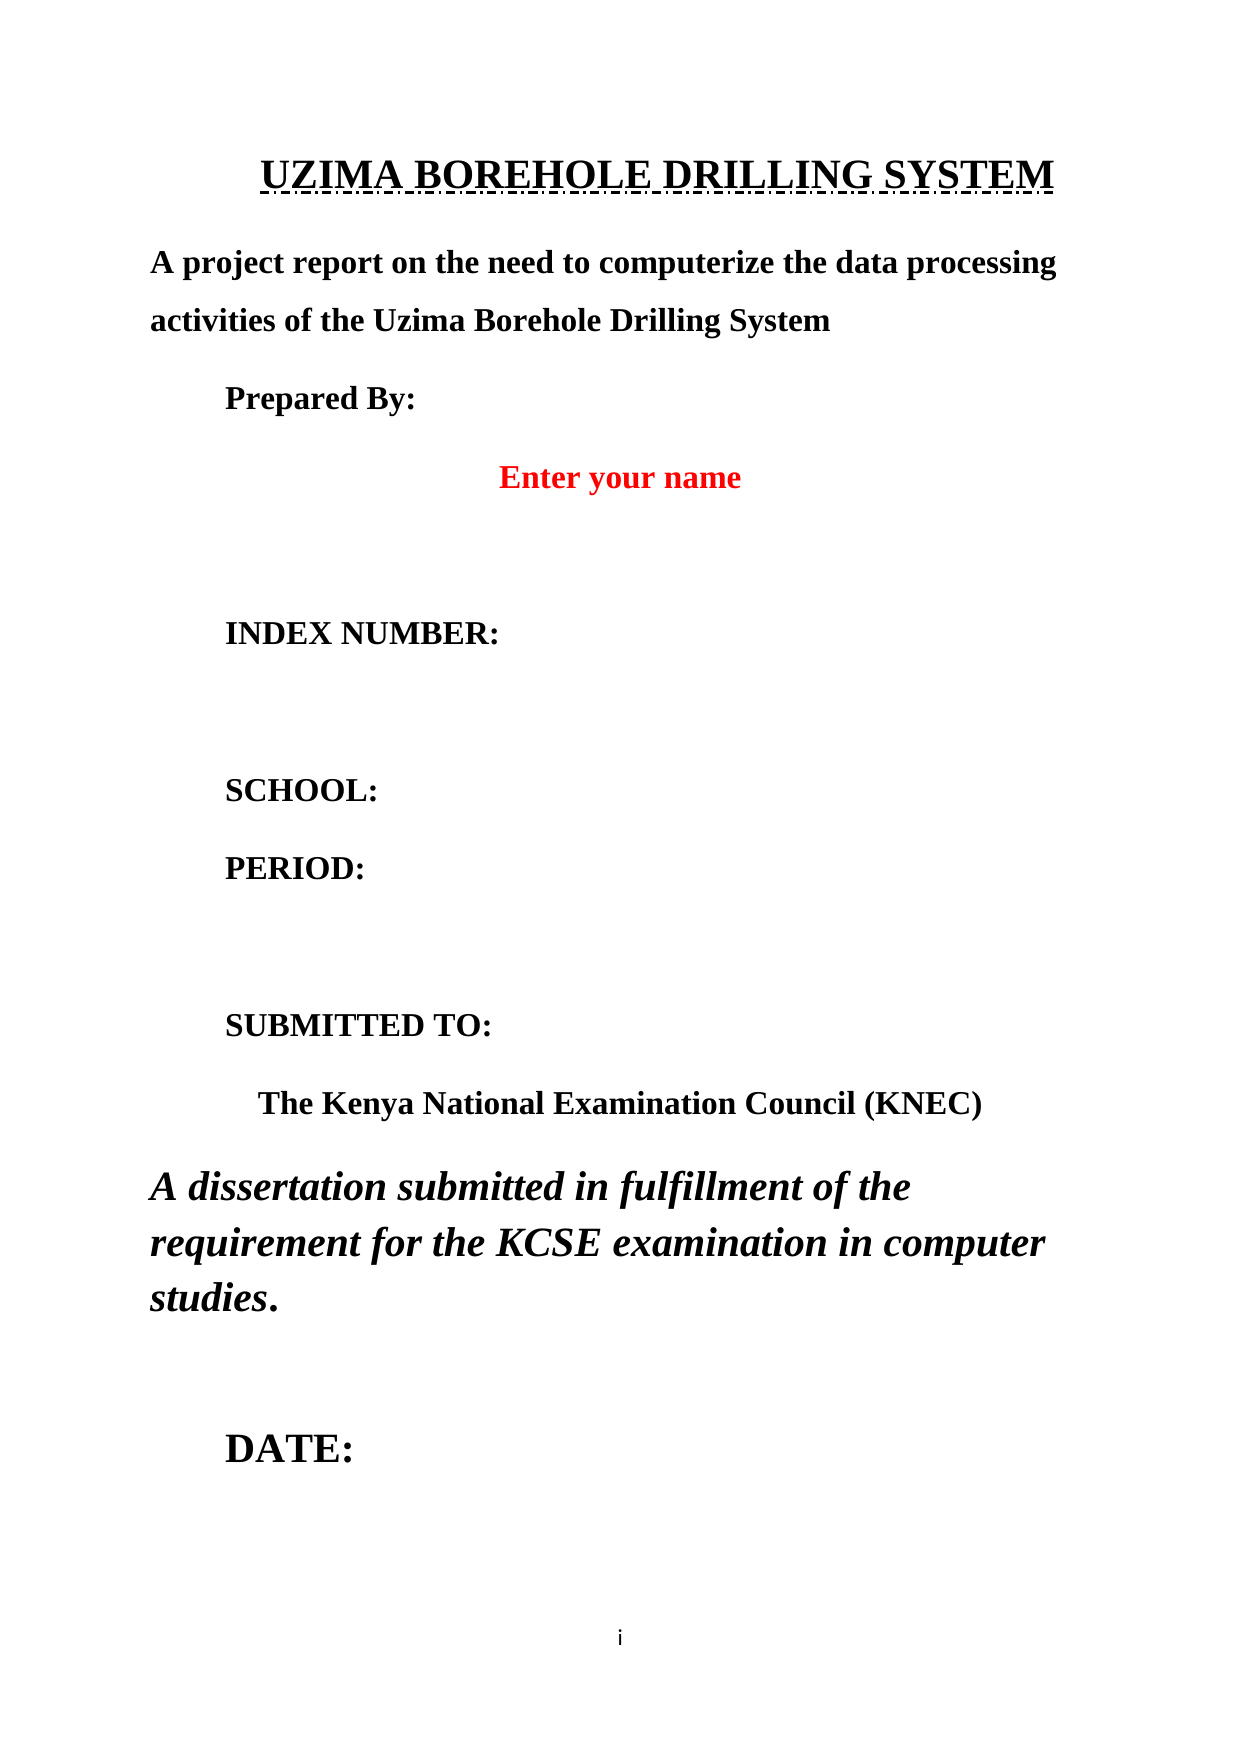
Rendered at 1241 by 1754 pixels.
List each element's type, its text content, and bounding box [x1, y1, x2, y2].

text Prepared By: [150, 378, 1090, 417]
text DATE: [150, 1424, 1090, 1472]
text A dissertation submitted in fulfillment of the requirement for the KCSE examination in computer studies. [150, 1162, 1090, 1320]
text The Kenya National Examination Council (KNEC) [150, 1083, 1090, 1122]
text SUBMITTED TO: [150, 1005, 1090, 1043]
text Enter your name [150, 457, 1090, 495]
text INDEX NUMBER: [150, 613, 1090, 652]
text UZIMA BOREHOLE DRILLING SYSTEM [150, 150, 1090, 198]
text A project report on the need to computerize the data processing activities of the Uzima Borehole Drilling System [150, 243, 1090, 338]
text SCHOOL: [150, 770, 1090, 808]
text PERIOD: [150, 848, 1090, 887]
